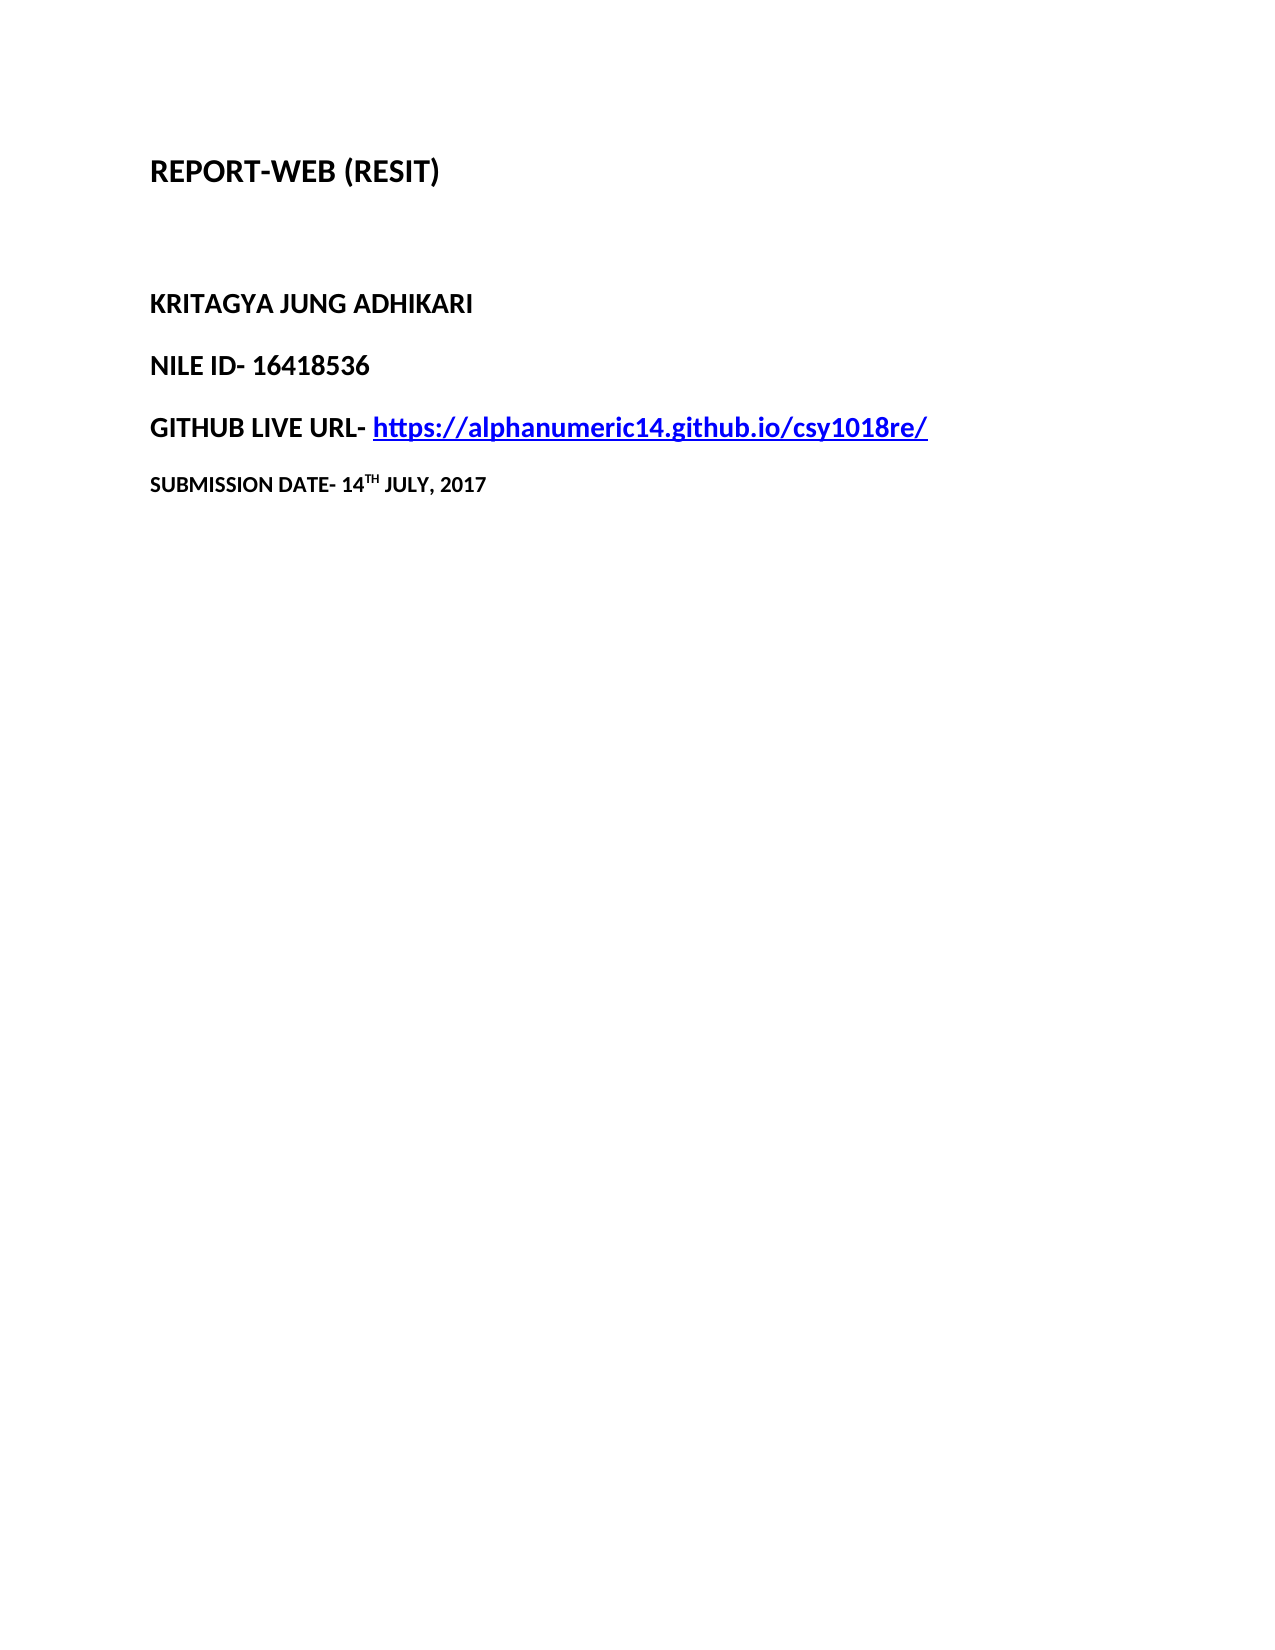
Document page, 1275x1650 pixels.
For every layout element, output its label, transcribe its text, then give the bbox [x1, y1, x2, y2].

text GITHUB LIVE URL- https://alphanumeric14.github.io/csy1018re/ [150, 409, 1125, 444]
text NILE ID- 16418536 [150, 347, 1125, 383]
text KRITAGYA JUNG ADHIKARI [150, 285, 1125, 321]
text REPORT-WEB (RESIT) [150, 150, 1125, 191]
text SUBMISSION DATE- 14TH JULY, 2017 [150, 471, 1125, 498]
